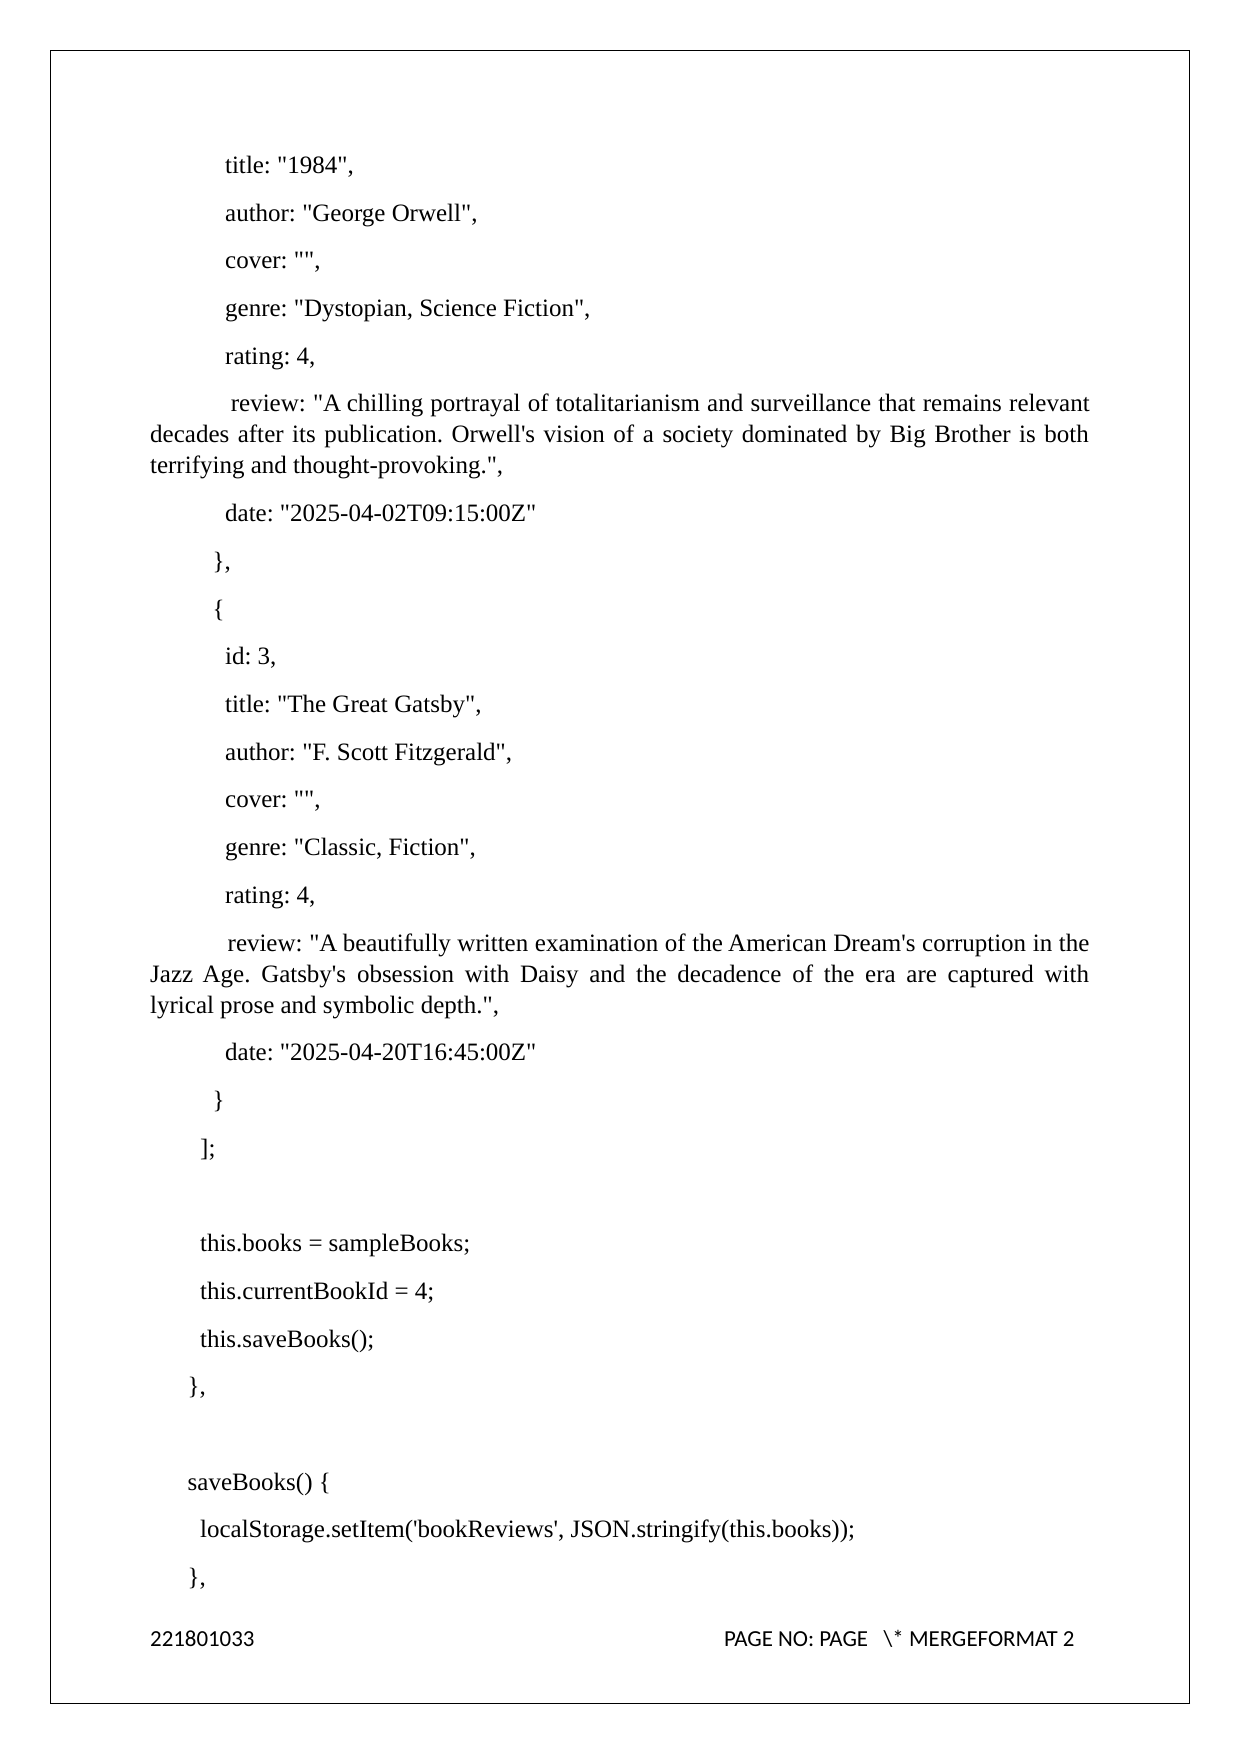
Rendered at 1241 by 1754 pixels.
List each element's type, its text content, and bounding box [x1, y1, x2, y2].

text }, [150, 546, 1090, 575]
text this.saveBooks(); [150, 1324, 1090, 1352]
text date: "2025-04-20T16:45:00Z" [150, 1037, 1090, 1066]
text review: "A beautifully written examination of the American Dream's corruption in the Jazz Age. Gatsby's obsession with Daisy and the decadence of the era are captured with lyrical prose and symbolic depth.", [150, 928, 1090, 1018]
text rating: 4, [150, 880, 1090, 909]
text }, [150, 1371, 1090, 1400]
text localStorage.setItem('bookReviews', JSON.stringify(this.books)); [150, 1514, 1090, 1543]
text title: "1984", [150, 150, 1090, 179]
text ]; [150, 1133, 1090, 1162]
text }, [150, 1562, 1090, 1591]
text author: "F. Scott Fitzgerald", [150, 737, 1090, 766]
text genre: "Dystopian, Science Fiction", [150, 293, 1090, 322]
text id: 3, [150, 641, 1090, 670]
text cover: "", [150, 245, 1090, 274]
text genre: "Classic, Fiction", [150, 832, 1090, 861]
text date: "2025-04-02T09:15:00Z" [150, 498, 1090, 527]
text cover: "", [150, 784, 1090, 813]
text this.currentBookId = 4; [150, 1276, 1090, 1305]
text review: "A chilling portrayal of totalitarianism and surveillance that remains relevant decades after its publication. Orwell's vision of a society dominated by Big Brother is both terrifying and thought-provoking.", [150, 388, 1090, 479]
text author: "George Orwell", [150, 198, 1090, 226]
text this.books = sampleBooks; [150, 1228, 1090, 1257]
text { [150, 594, 1090, 622]
text } [150, 1085, 1090, 1114]
text title: "The Great Gatsby", [150, 689, 1090, 718]
text rating: 4, [150, 341, 1090, 369]
text saveBooks() { [150, 1467, 1090, 1496]
